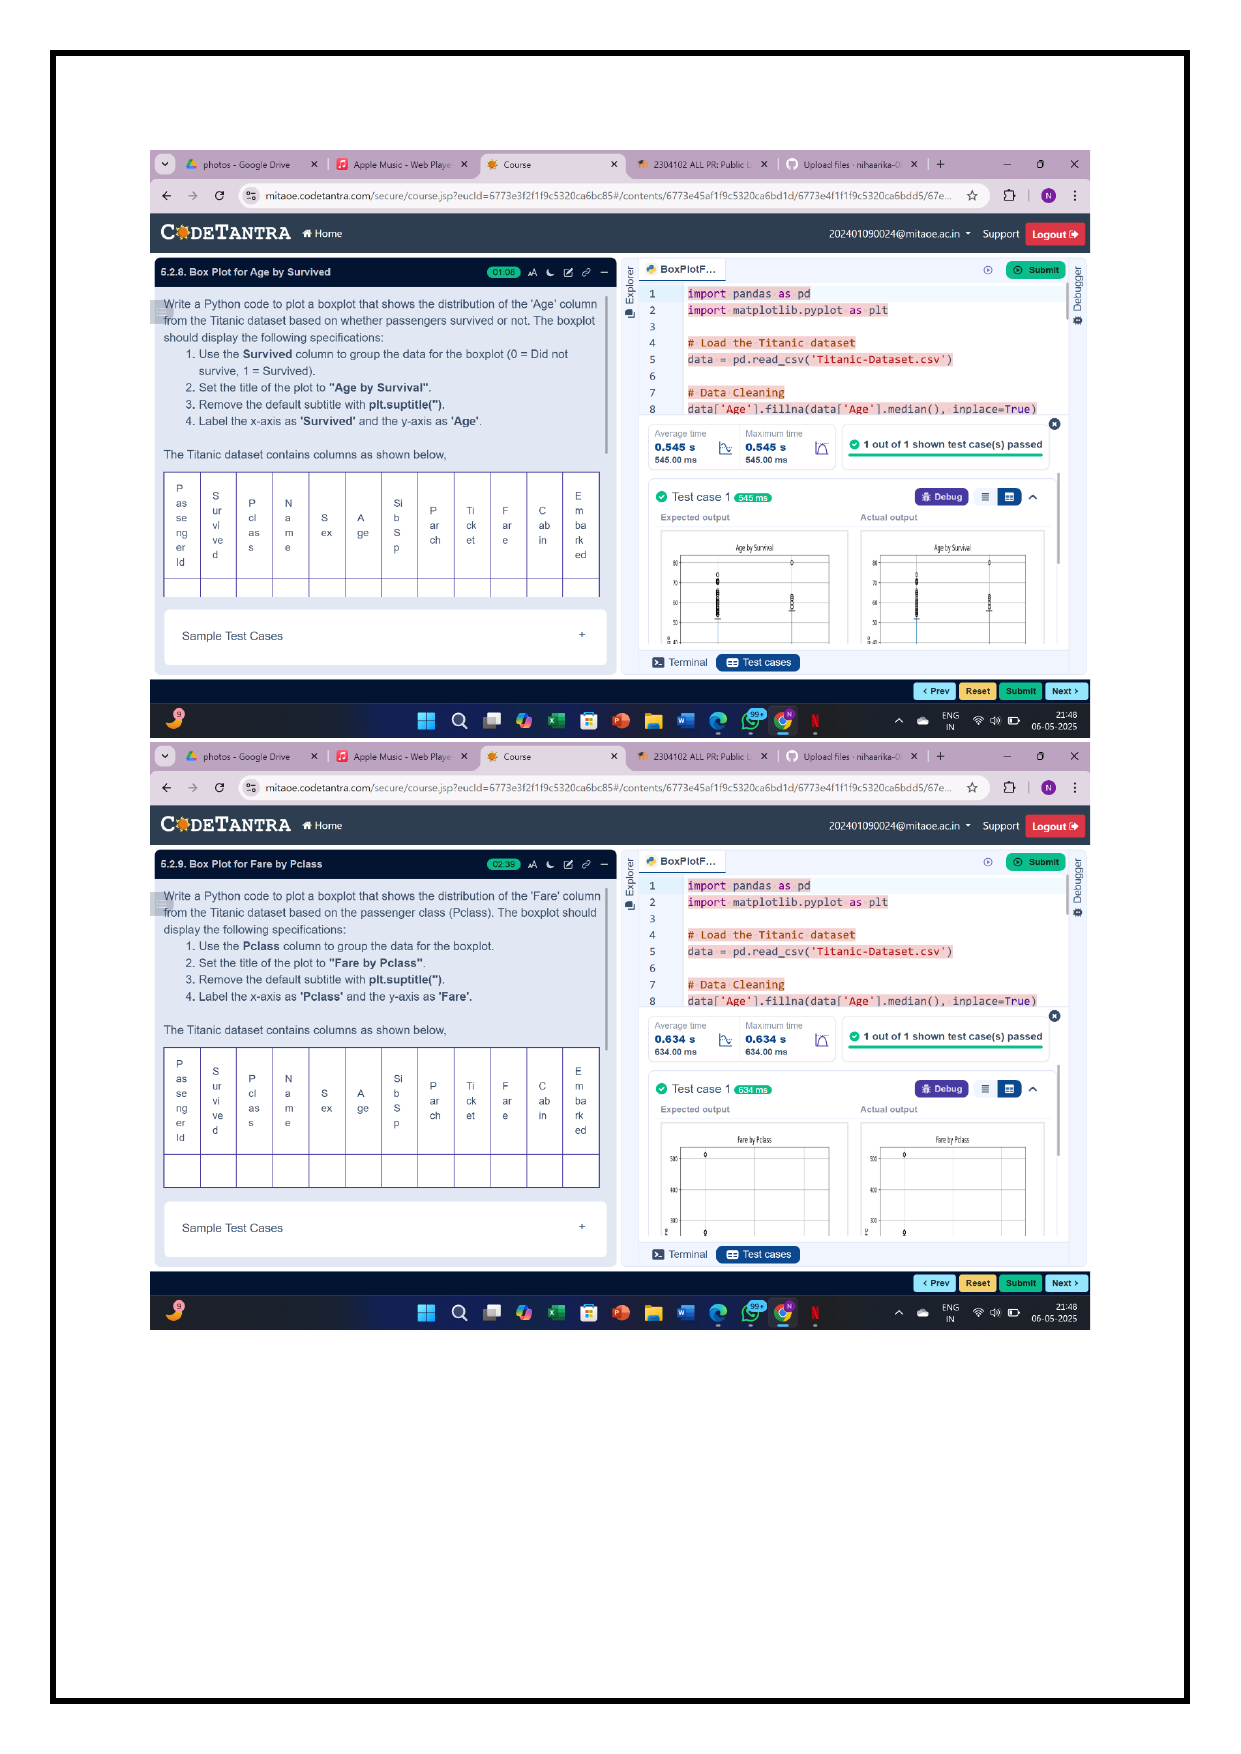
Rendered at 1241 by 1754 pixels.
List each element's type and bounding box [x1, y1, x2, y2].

picture [150, 742, 1091, 1330]
picture [150, 150, 1091, 738]
